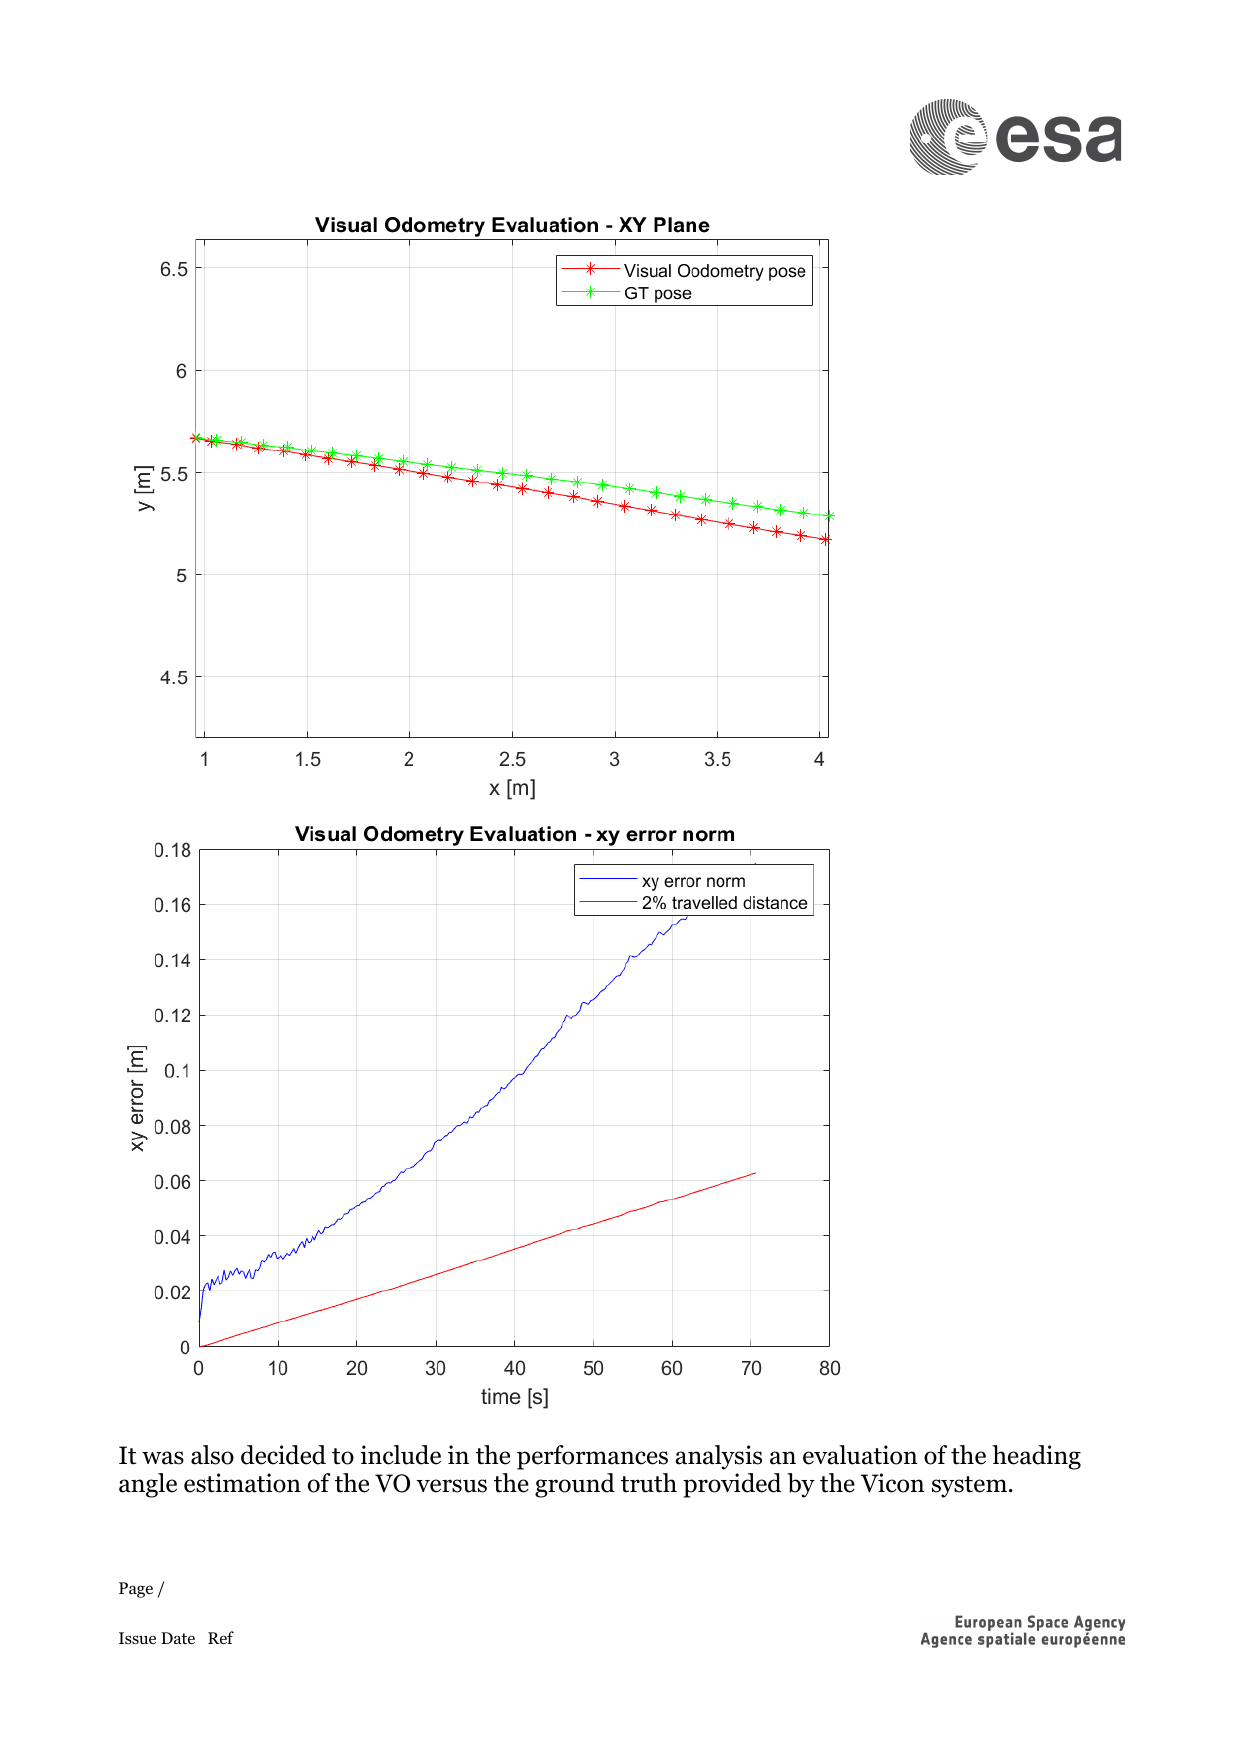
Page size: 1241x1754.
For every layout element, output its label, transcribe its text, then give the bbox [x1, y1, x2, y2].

picture [920, 1615, 1125, 1648]
picture [118, 193, 907, 1413]
text It was also decided to include in the performances analysis an evaluation of the heading angle estimation of the VO versus the ground truth provided by the Vicon system. [118, 1441, 1125, 1498]
picture [908, 99, 1122, 175]
